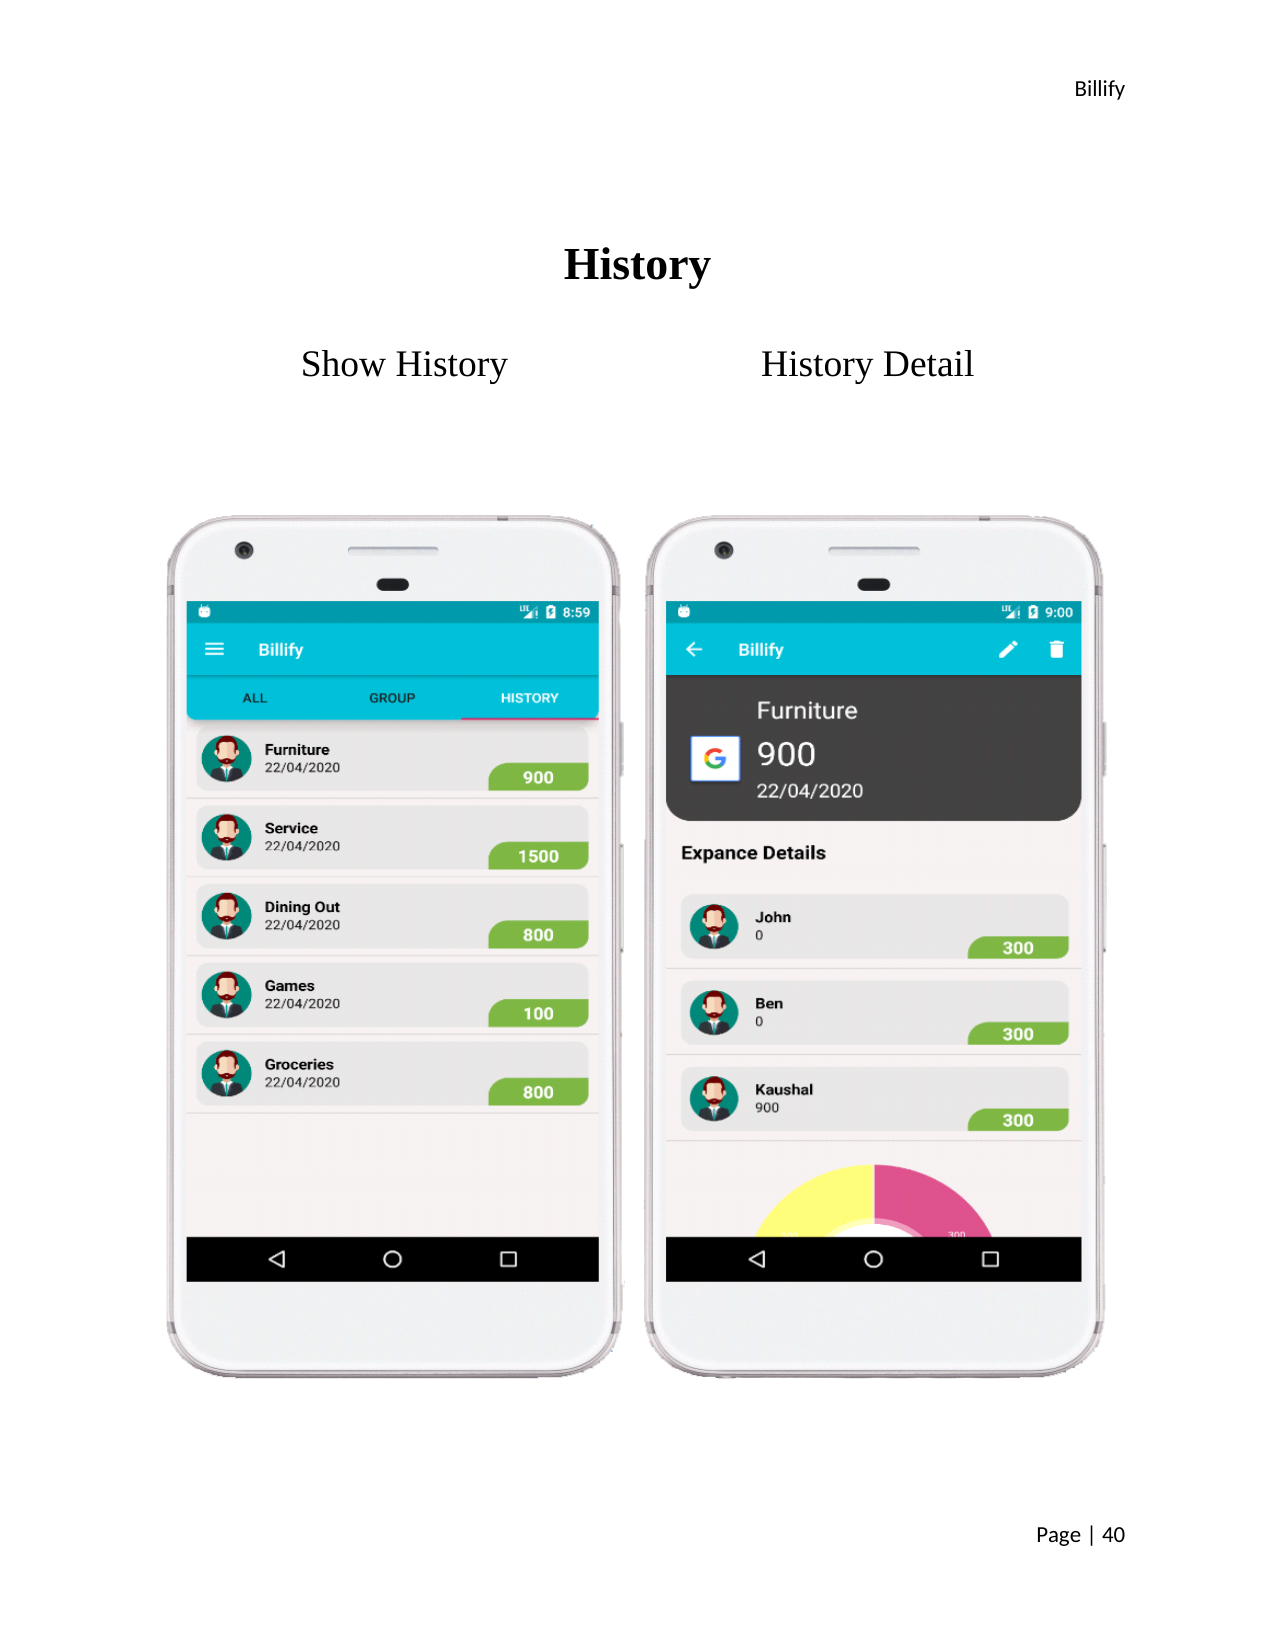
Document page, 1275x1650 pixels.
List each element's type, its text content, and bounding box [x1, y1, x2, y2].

picture [166, 514, 625, 1379]
text History [150, 236, 1125, 289]
text Show History History Detail [150, 342, 1125, 385]
picture [643, 514, 1109, 1379]
